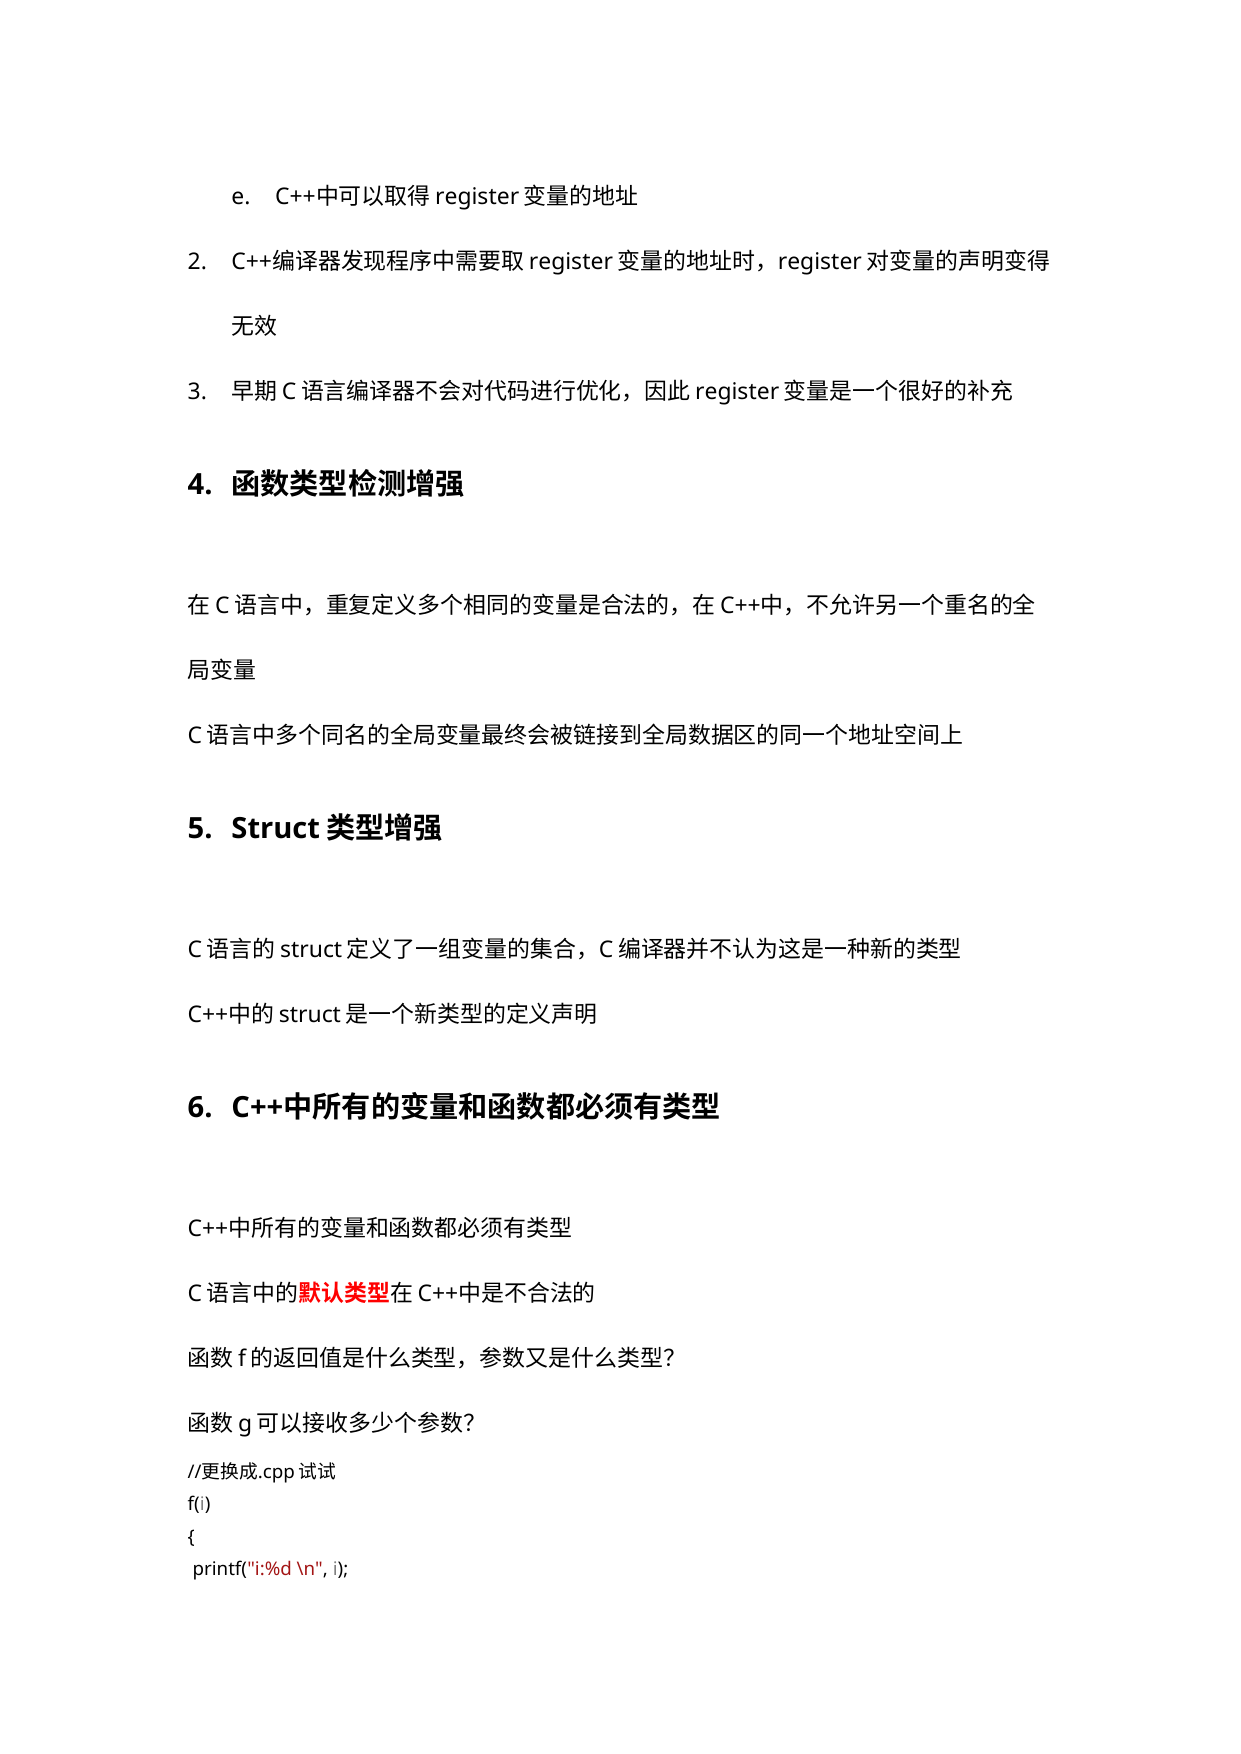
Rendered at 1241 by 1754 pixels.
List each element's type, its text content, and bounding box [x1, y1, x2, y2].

text { [187, 1519, 1053, 1552]
text printf("i:%d \n", i); [187, 1552, 1053, 1584]
text C++中的struct是一个新类型的定义声明 [187, 980, 1053, 1045]
list C++中所有的变量和函数都必须有类型 [187, 1072, 1053, 1137]
list C++中可以取得register变量的地址 [231, 162, 1053, 227]
text 在C语言中，重复定义多个相同的变量是合法的，在C++中，不允许另一个重名的全局变量 [187, 571, 1053, 701]
list 函数类型检测增强 [187, 449, 1053, 514]
list 早期C语言编译器不会对代码进行优化，因此register变量是一个很好的补充 [187, 357, 1053, 422]
list C++编译器发现程序中需要取register变量的地址时，register对变量的声明变得无效 [187, 227, 1053, 357]
list Struct类型增强 [187, 793, 1053, 858]
text 函数f的返回值是什么类型，参数又是什么类型？ [187, 1324, 1053, 1389]
text C++中所有的变量和函数都必须有类型 [187, 1194, 1053, 1259]
text //更换成.cpp试试 [187, 1454, 1053, 1487]
text f(i) [187, 1487, 1053, 1519]
text 函数g可以接收多少个参数？ [187, 1389, 1053, 1454]
text C语言中的默认类型在C++中是不合法的 [187, 1259, 1053, 1324]
text C语言的struct定义了一组变量的集合，C编译器并不认为这是一种新的类型 [187, 915, 1053, 980]
text C语言中多个同名的全局变量最终会被链接到全局数据区的同一个地址空间上 [187, 701, 1053, 766]
